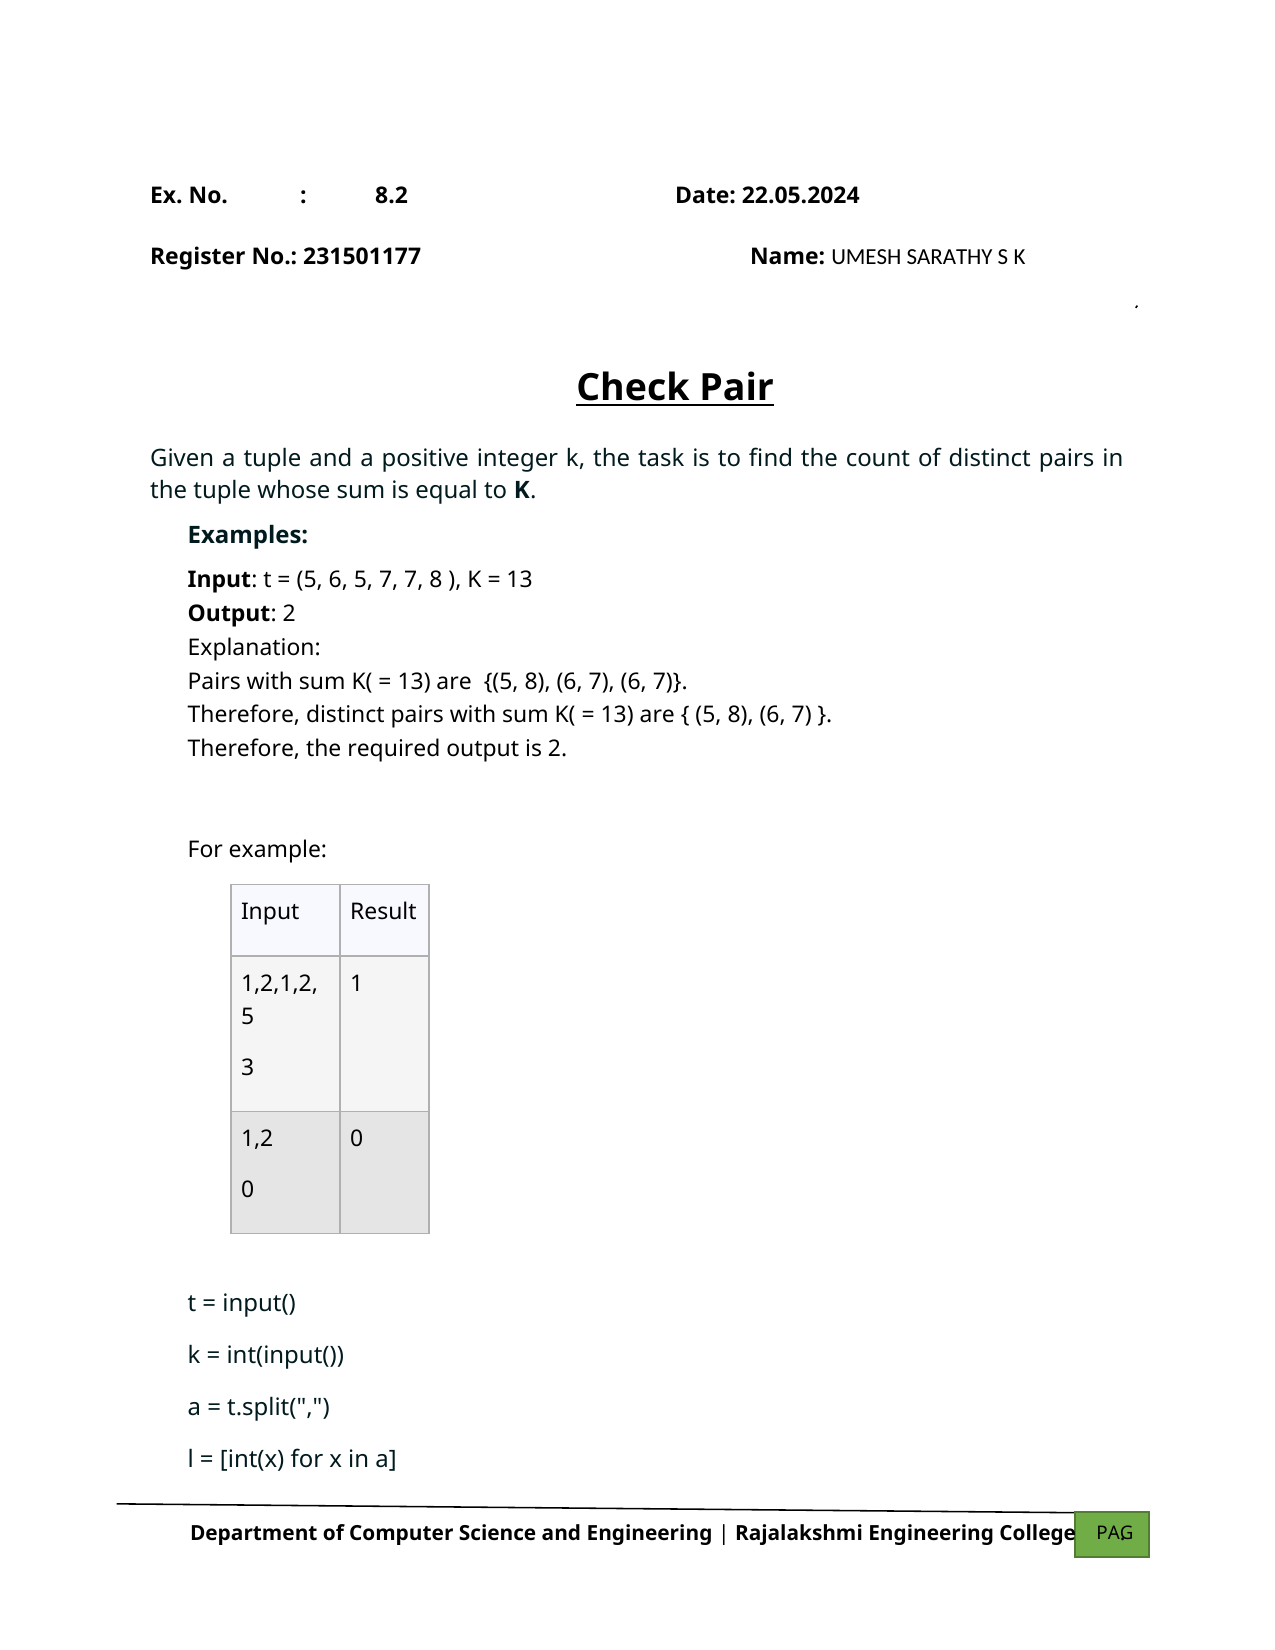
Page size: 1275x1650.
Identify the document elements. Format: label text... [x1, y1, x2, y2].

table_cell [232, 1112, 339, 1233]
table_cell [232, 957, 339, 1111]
text For example: [187, 833, 1125, 864]
text Register No.: 231501177 Name: UMESH SARATHY S K [150, 239, 1125, 271]
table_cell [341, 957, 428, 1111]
text t = input() [187, 1286, 1125, 1319]
text Examples: [187, 518, 1125, 551]
text l = [int(x) for x in a] [187, 1442, 1125, 1474]
text Check Pair [225, 360, 1125, 411]
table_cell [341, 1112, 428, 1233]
text a = t.split(",") [187, 1390, 1125, 1422]
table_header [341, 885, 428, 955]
text Input: t = (5, 6, 5, 7, 7, 8 ), K = 13 Output: 2 Explanation: Pairs with sum K( = 13) are {(5, 8), (6, 7), (6, 7)}. Therefore, distinct pairs with sum K( = 13) are { (5, 8), (6, 7) }. Therefore, the required output is 2. [187, 563, 1125, 763]
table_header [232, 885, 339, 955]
text Ex. No. : 8.2 Date: 22.05.2024 [150, 179, 1125, 210]
text k = int(input()) [187, 1338, 1125, 1371]
text Given a tuple and a positive integer k, the task is to find the count of distinct pairs in the tuple whose sum is equal to K. [150, 441, 1125, 506]
